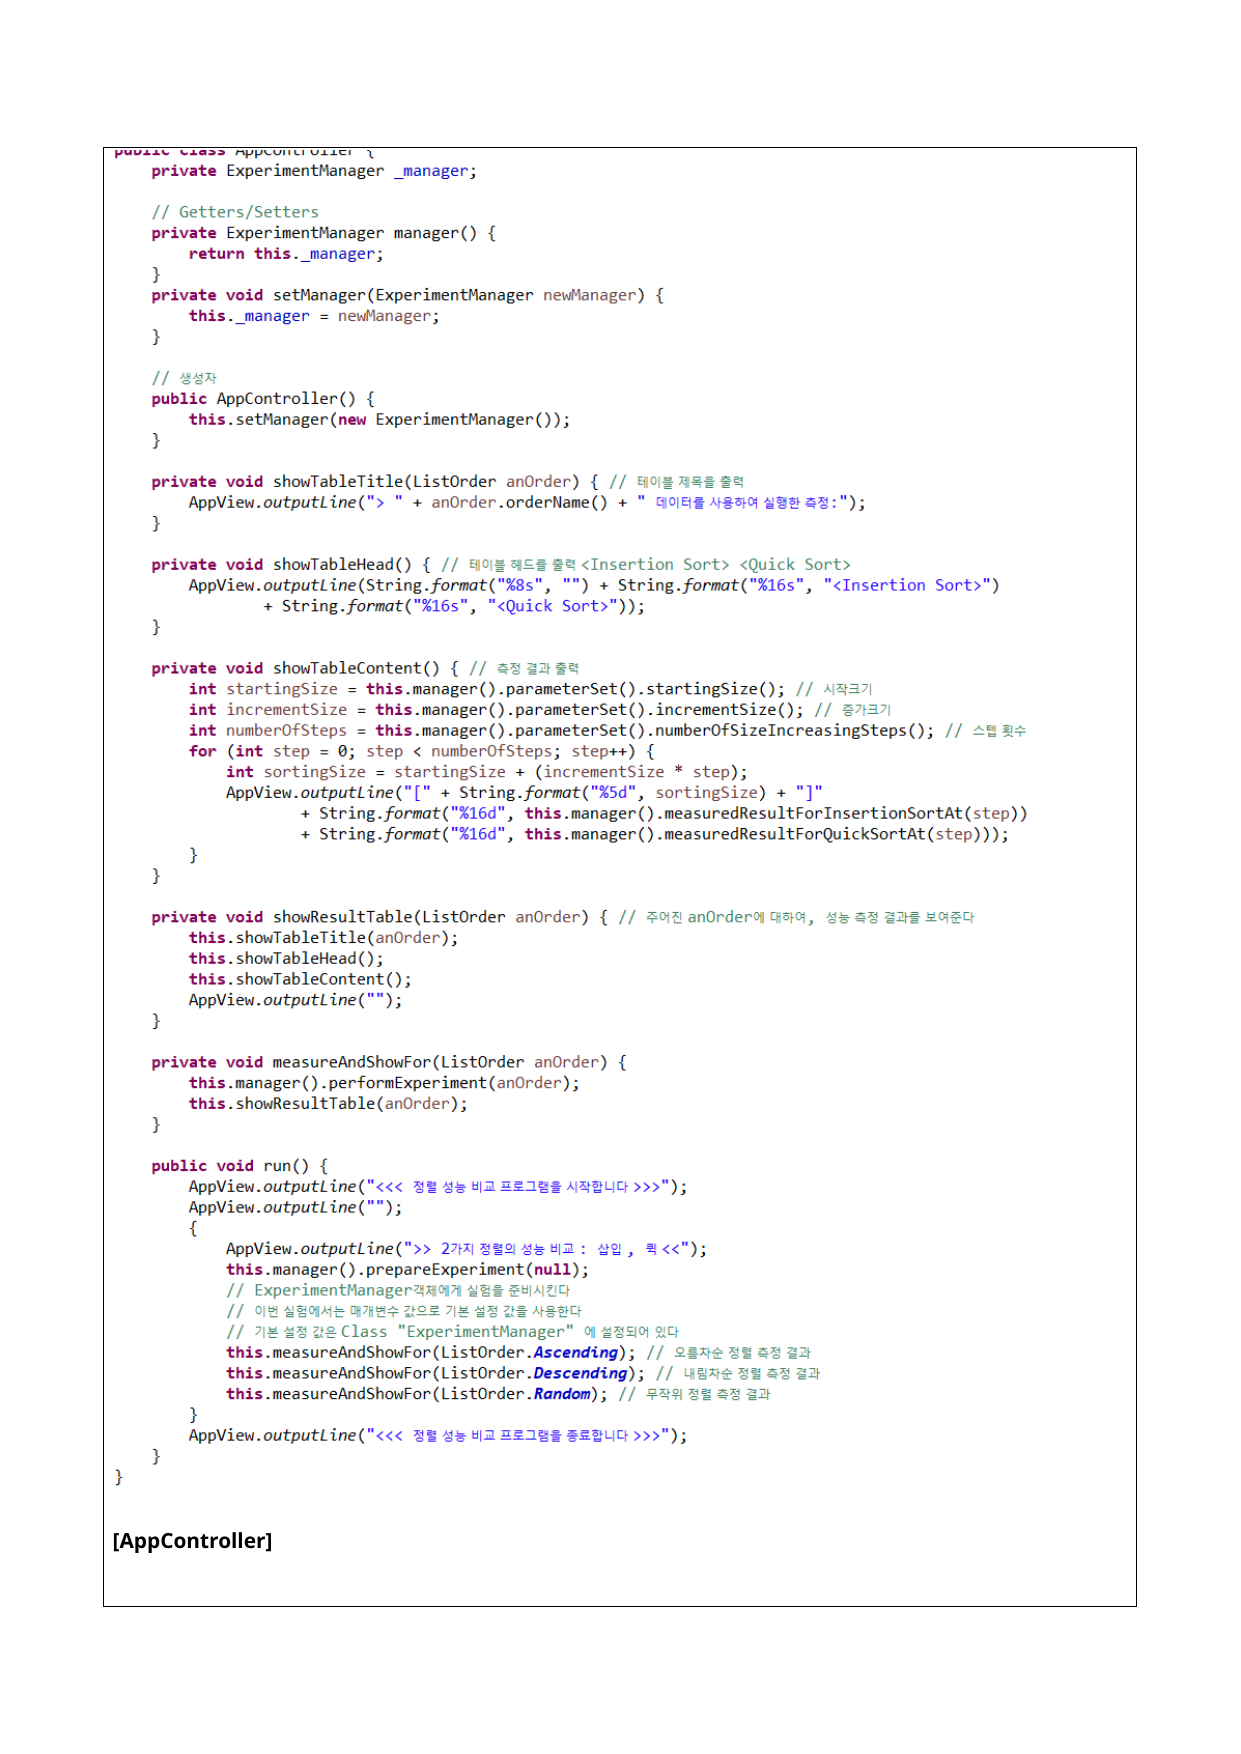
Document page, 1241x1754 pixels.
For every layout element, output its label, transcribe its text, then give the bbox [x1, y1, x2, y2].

text [AppController] [112, 1526, 1128, 1554]
picture [112, 150, 1128, 1507]
